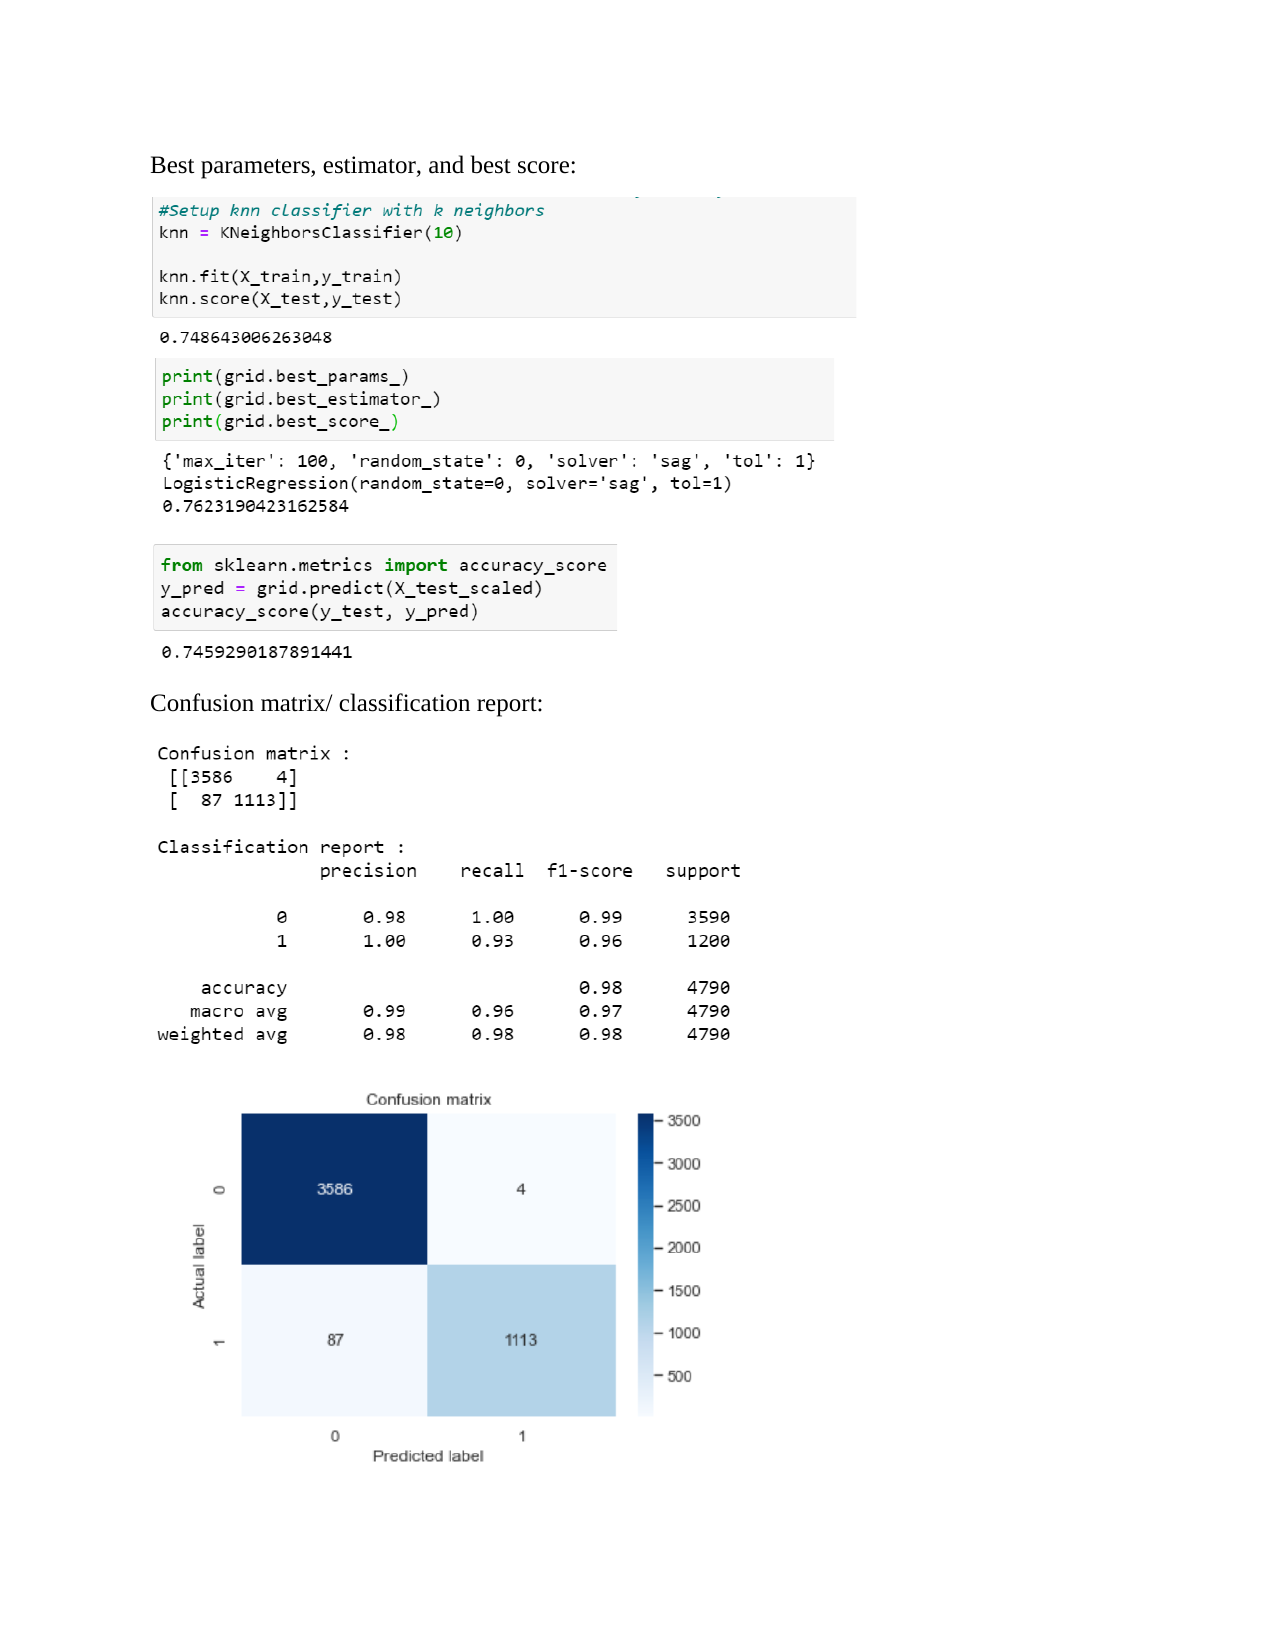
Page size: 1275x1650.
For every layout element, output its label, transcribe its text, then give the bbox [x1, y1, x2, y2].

picture [150, 358, 835, 523]
text Best parameters, estimator, and best score: [150, 150, 1125, 179]
picture [150, 736, 760, 1059]
picture [150, 541, 618, 670]
picture [150, 1077, 729, 1485]
text Confusion matrix/ classification report: [150, 688, 1125, 717]
picture [150, 197, 857, 356]
